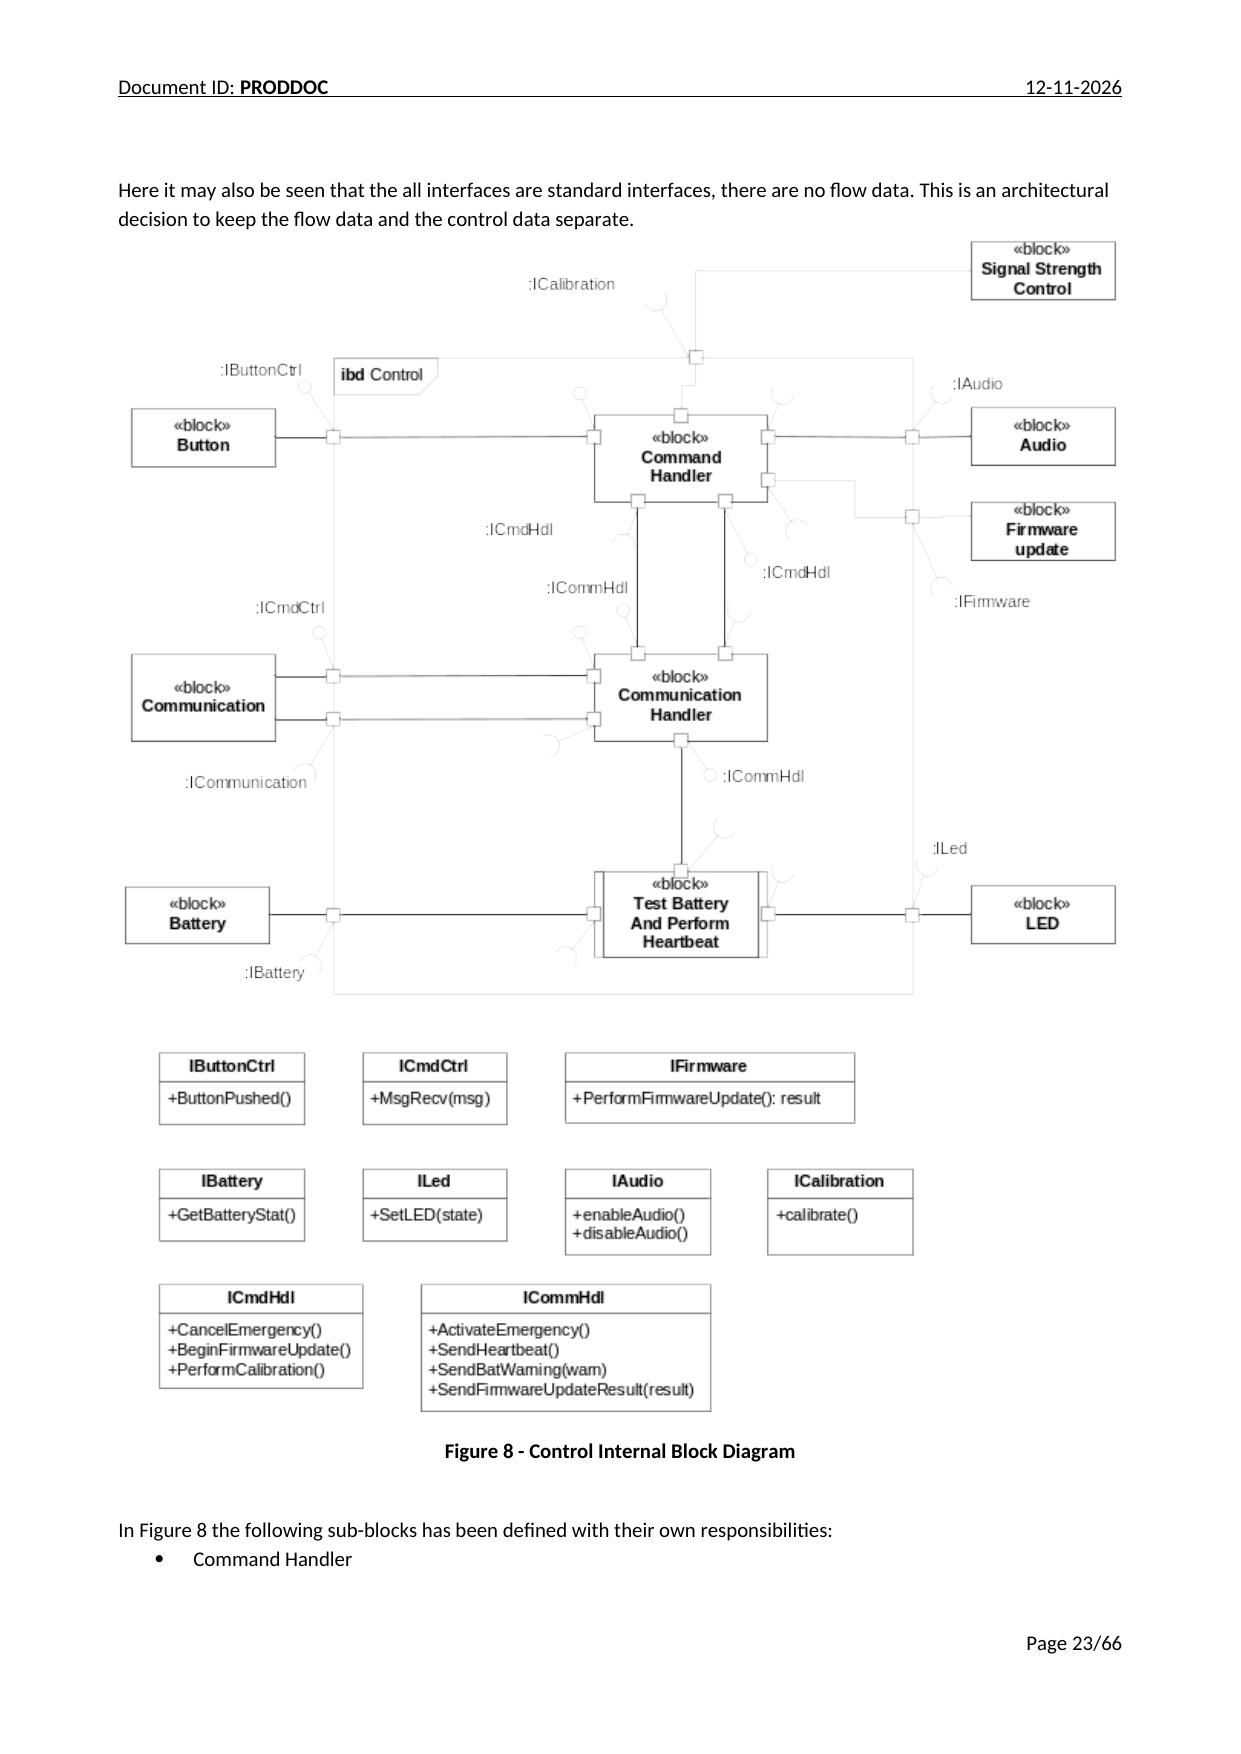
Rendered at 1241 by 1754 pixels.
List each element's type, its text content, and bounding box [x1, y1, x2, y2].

text Figure 8 - Control Internal Block Diagram [118, 1438, 1122, 1464]
text In Figure 8 the following sub-blocks has been defined with their own responsibilities: [118, 1517, 1122, 1543]
list Command Handler [156, 1547, 1122, 1572]
text Here it may also be seen that the all interfaces are standard interfaces, there are no flow data. This is an architectural decision to keep the flow data and the control data separate. [118, 177, 1122, 232]
